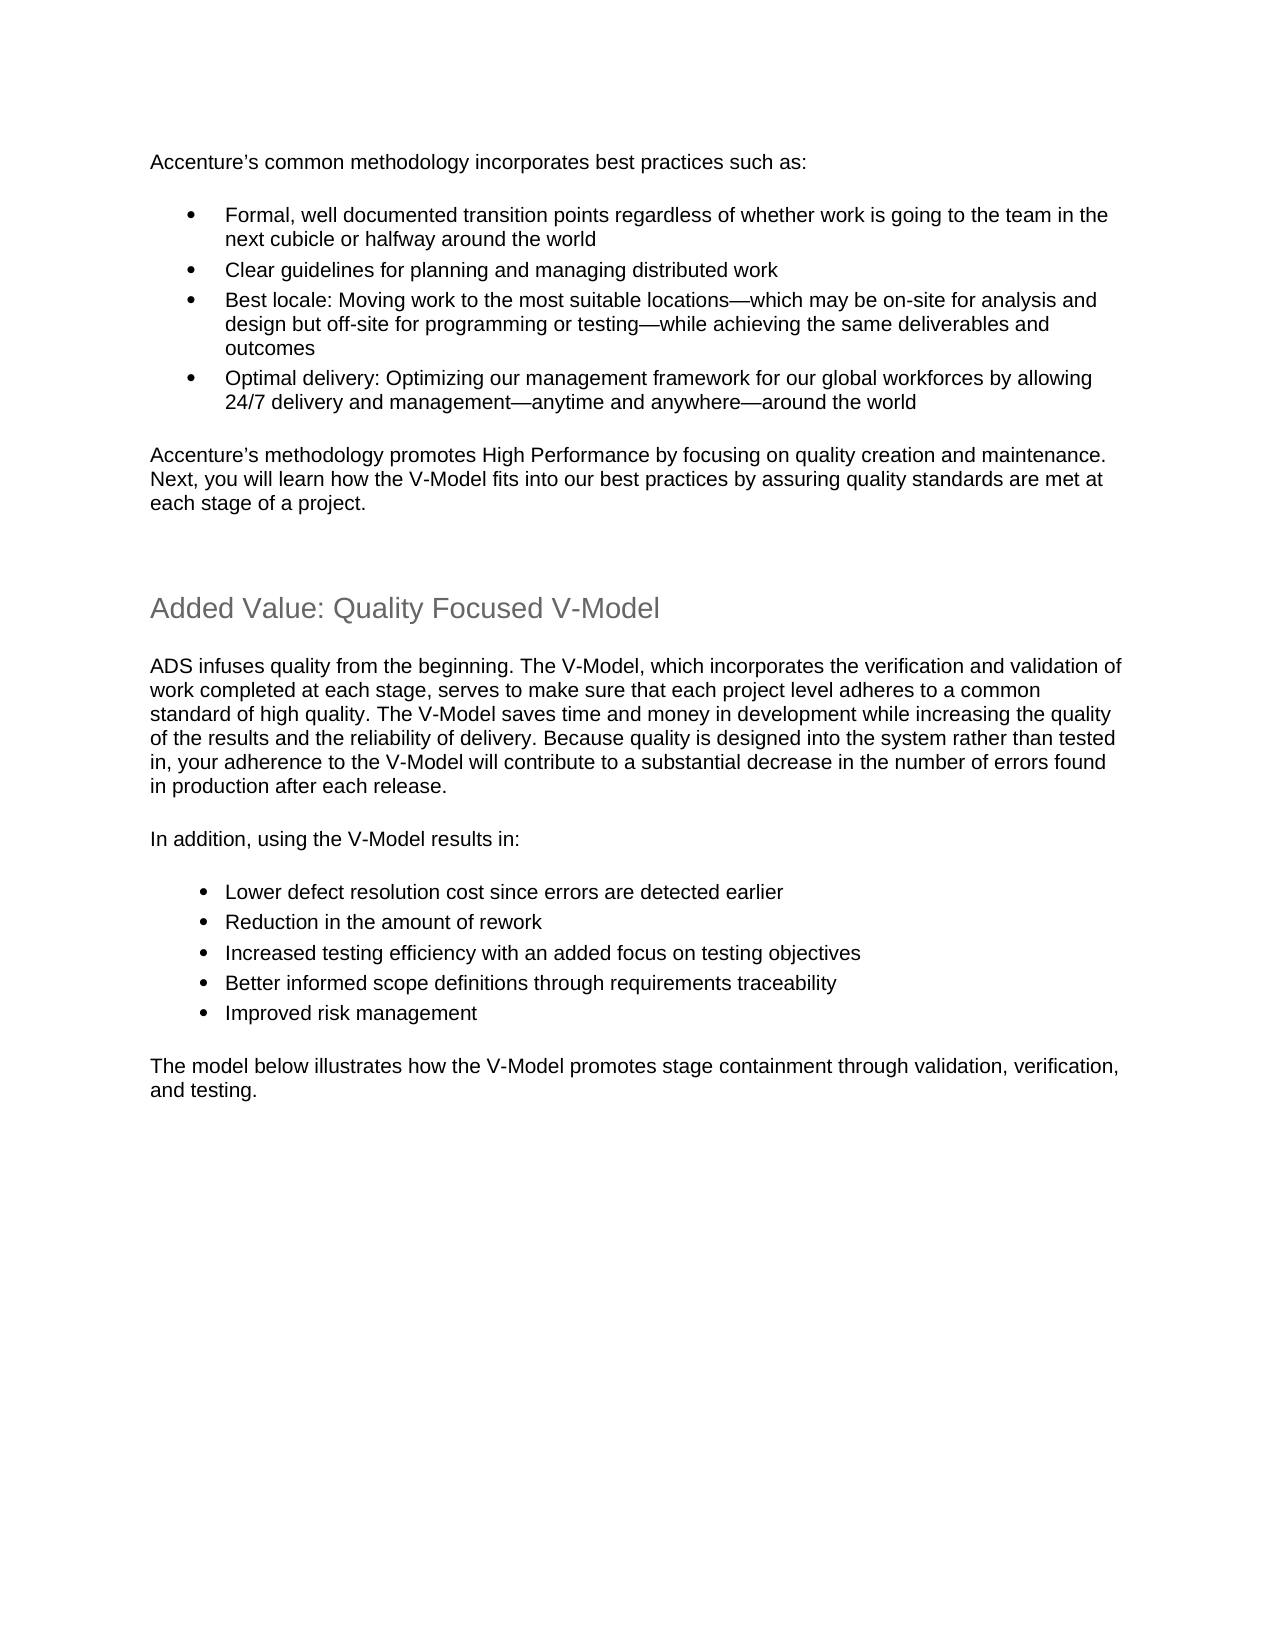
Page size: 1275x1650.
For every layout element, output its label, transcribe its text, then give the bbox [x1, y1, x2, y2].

list Reduction in the amount of rework [200, 910, 1125, 934]
list Formal, well documented transition points regardless of whether work is going to the team in the next cubicle or halfway around the world [187, 203, 1125, 251]
text Added Value: Quality Focused V-Model [150, 591, 1125, 624]
list Better informed scope definitions through requirements traceability [200, 971, 1125, 995]
list Best locale: Moving work to the most suitable locations—which may be on-site for analysis and design but off-site for programming or testing—while achieving the same deliverables and outcomes [187, 288, 1125, 360]
list Lower defect resolution cost since errors are detected earlier [200, 880, 1125, 904]
list Clear guidelines for planning and managing distributed work [187, 257, 1125, 281]
text The model below illustrates how the V-Model promotes stage containment through validation, verification, and testing. [150, 1054, 1125, 1102]
text Accenture’s methodology promotes High Performance by focusing on quality creation and maintenance. Next, you will learn how the V-Model fits into our best practices by assuring quality standards are met at each stage of a project. [150, 443, 1125, 515]
list Increased testing efficiency with an added focus on testing objectives [200, 940, 1125, 964]
list Improved risk management [200, 1001, 1125, 1025]
text Accenture’s common methodology incorporates best practices such as: [150, 150, 1125, 174]
text In addition, using the V-Model results in: [150, 827, 1125, 851]
text ADS infuses quality from the beginning. The V-Model, which incorporates the verification and validation of work completed at each stage, serves to make sure that each project level adheres to a common standard of high quality. The V-Model saves time and money in development while increasing the quality of the results and the reliability of delivery. Because quality is designed into the system rather than tested in, your adherence to the V-Model will contribute to a substantial decrease in the number of errors found in production after each release. [150, 654, 1125, 797]
list Optimal delivery: Optimizing our management framework for our global workforces by allowing 24/7 delivery and management—anytime and anywhere—around the world [187, 366, 1125, 414]
